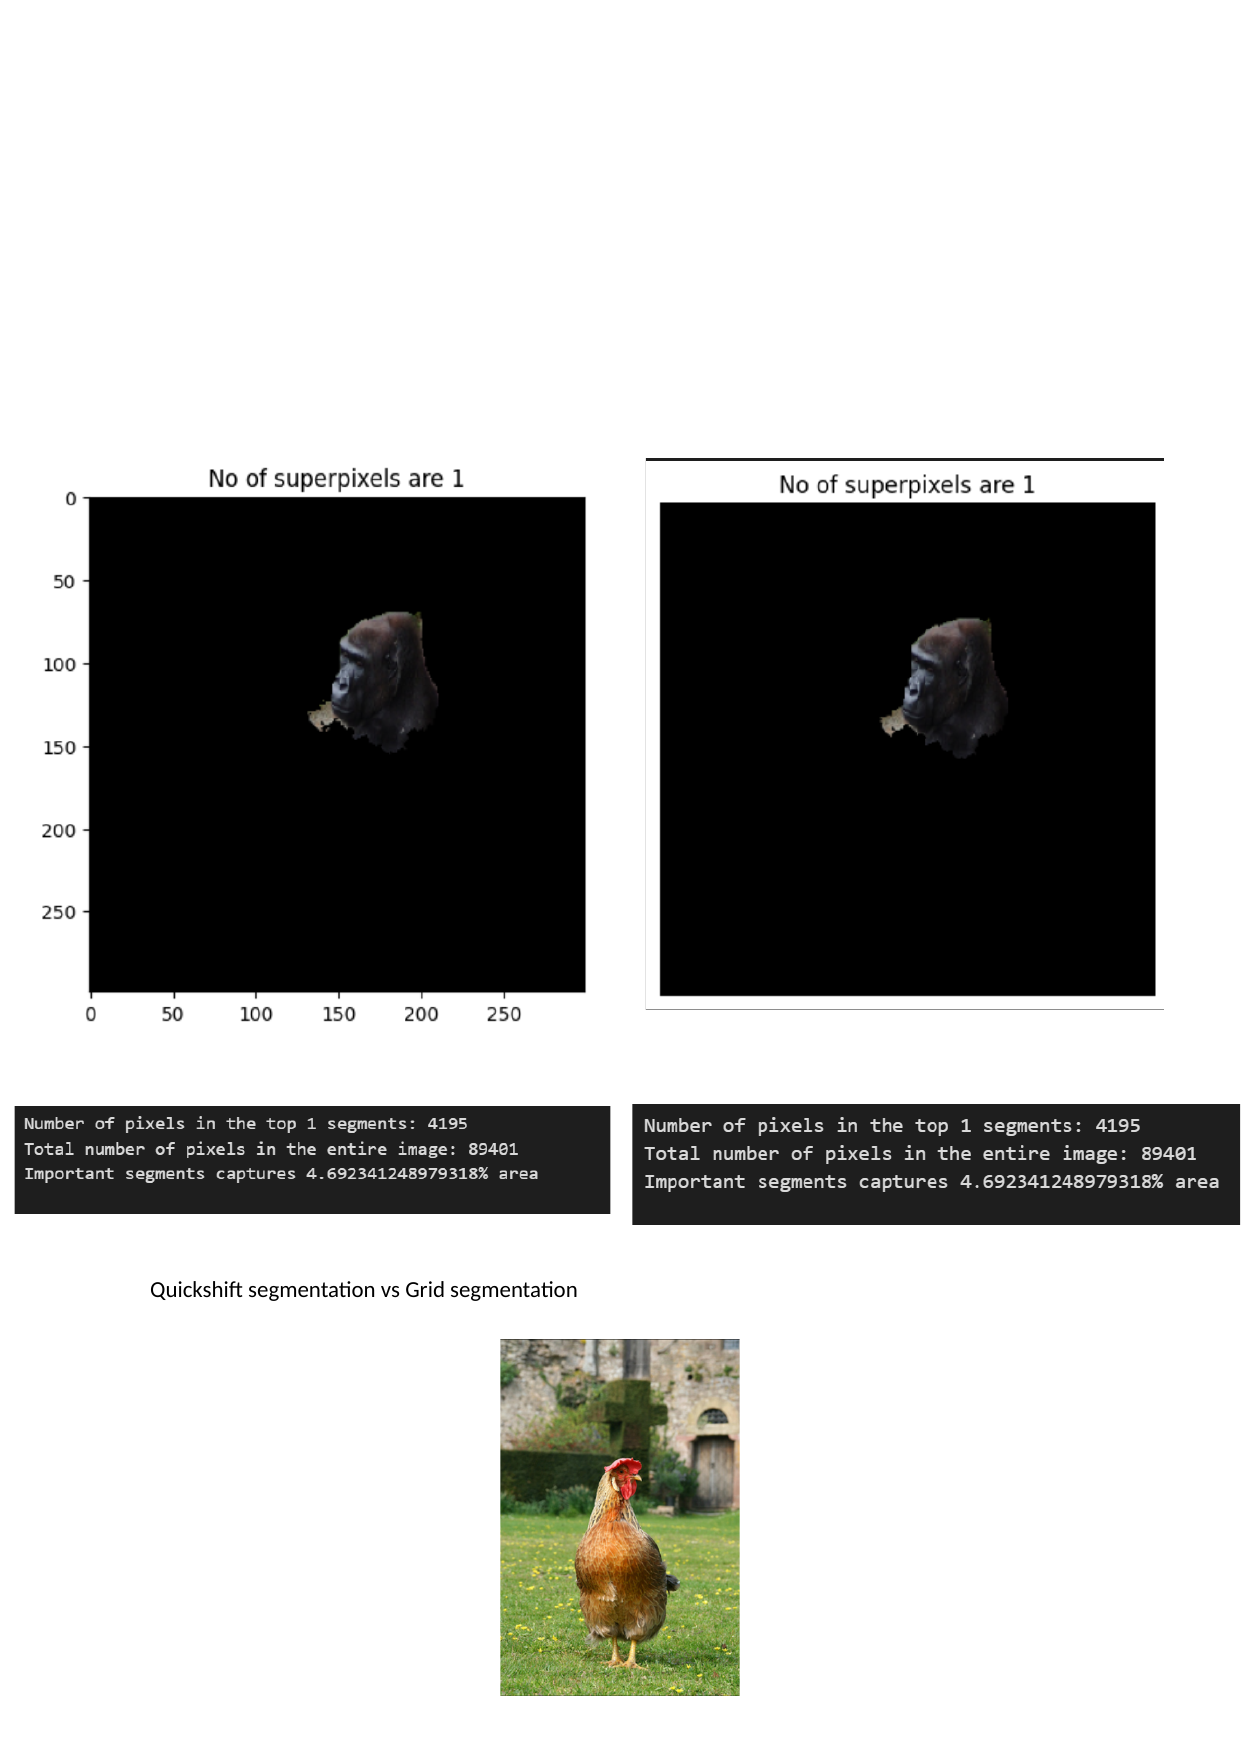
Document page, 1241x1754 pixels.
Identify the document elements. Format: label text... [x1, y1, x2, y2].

picture [14, 1106, 611, 1214]
picture [645, 458, 1164, 1010]
picture [498, 1339, 740, 1693]
picture [29, 455, 594, 1031]
text Quickshift segmentation vs Grid segmentation [150, 1275, 1090, 1303]
picture [632, 1104, 1241, 1225]
